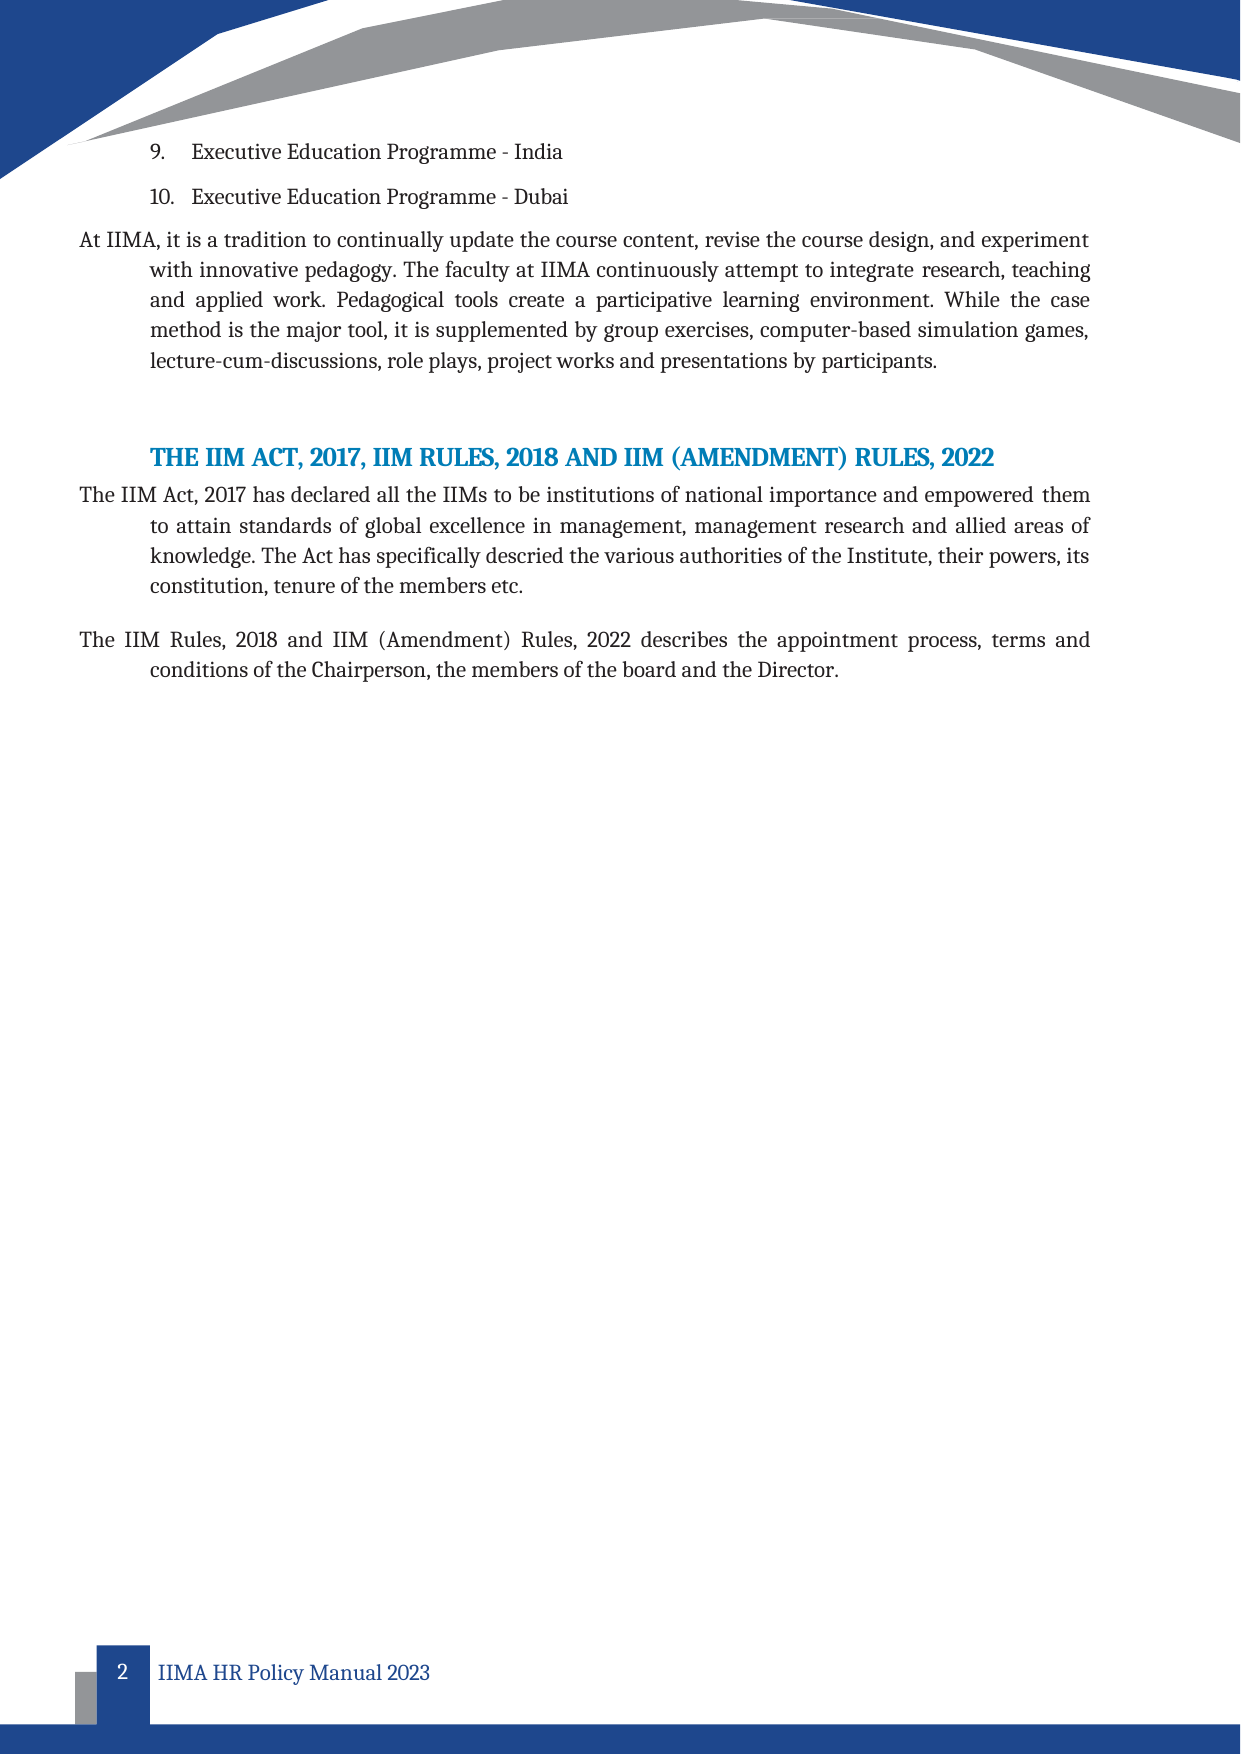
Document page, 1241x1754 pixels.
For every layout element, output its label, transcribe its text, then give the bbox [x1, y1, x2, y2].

text The IIM Act, 2017 has declared all the IIMs to be institutions of national importance and empowered them to attain standards of global excellence in management, management research and allied areas of knowledge. The Act has specifically descried the various authorities of the Institute, their powers, its constitution, tenure of the members etc. [79, 482, 1091, 599]
text At IIMA, it is a tradition to continually update the course content, revise the course design, and experiment with innovative pedagogy. The faculty at IIMA continuously attempt to integrate research, teaching and applied work. Pedagogical tools create a participative learning environment. While the case method is the major tool, it is supplemented by group exercises, computer-based simulation games, lecture-cum-discussions, role plays, project works and presentations by participants. [79, 227, 1091, 374]
list Executive Education Programme - Dubai [150, 184, 1240, 211]
text The IIM Rules, 2018 and IIM (Amendment) Rules, 2022 describes the appointment process, terms and conditions of the Chairperson, the members of the board and the Director. [79, 627, 1091, 683]
subtitle THE IIM ACT, 2017, IIM RULES, 2018 AND IIM (AMENDMENT) RULES, 2022 [150, 442, 1240, 473]
